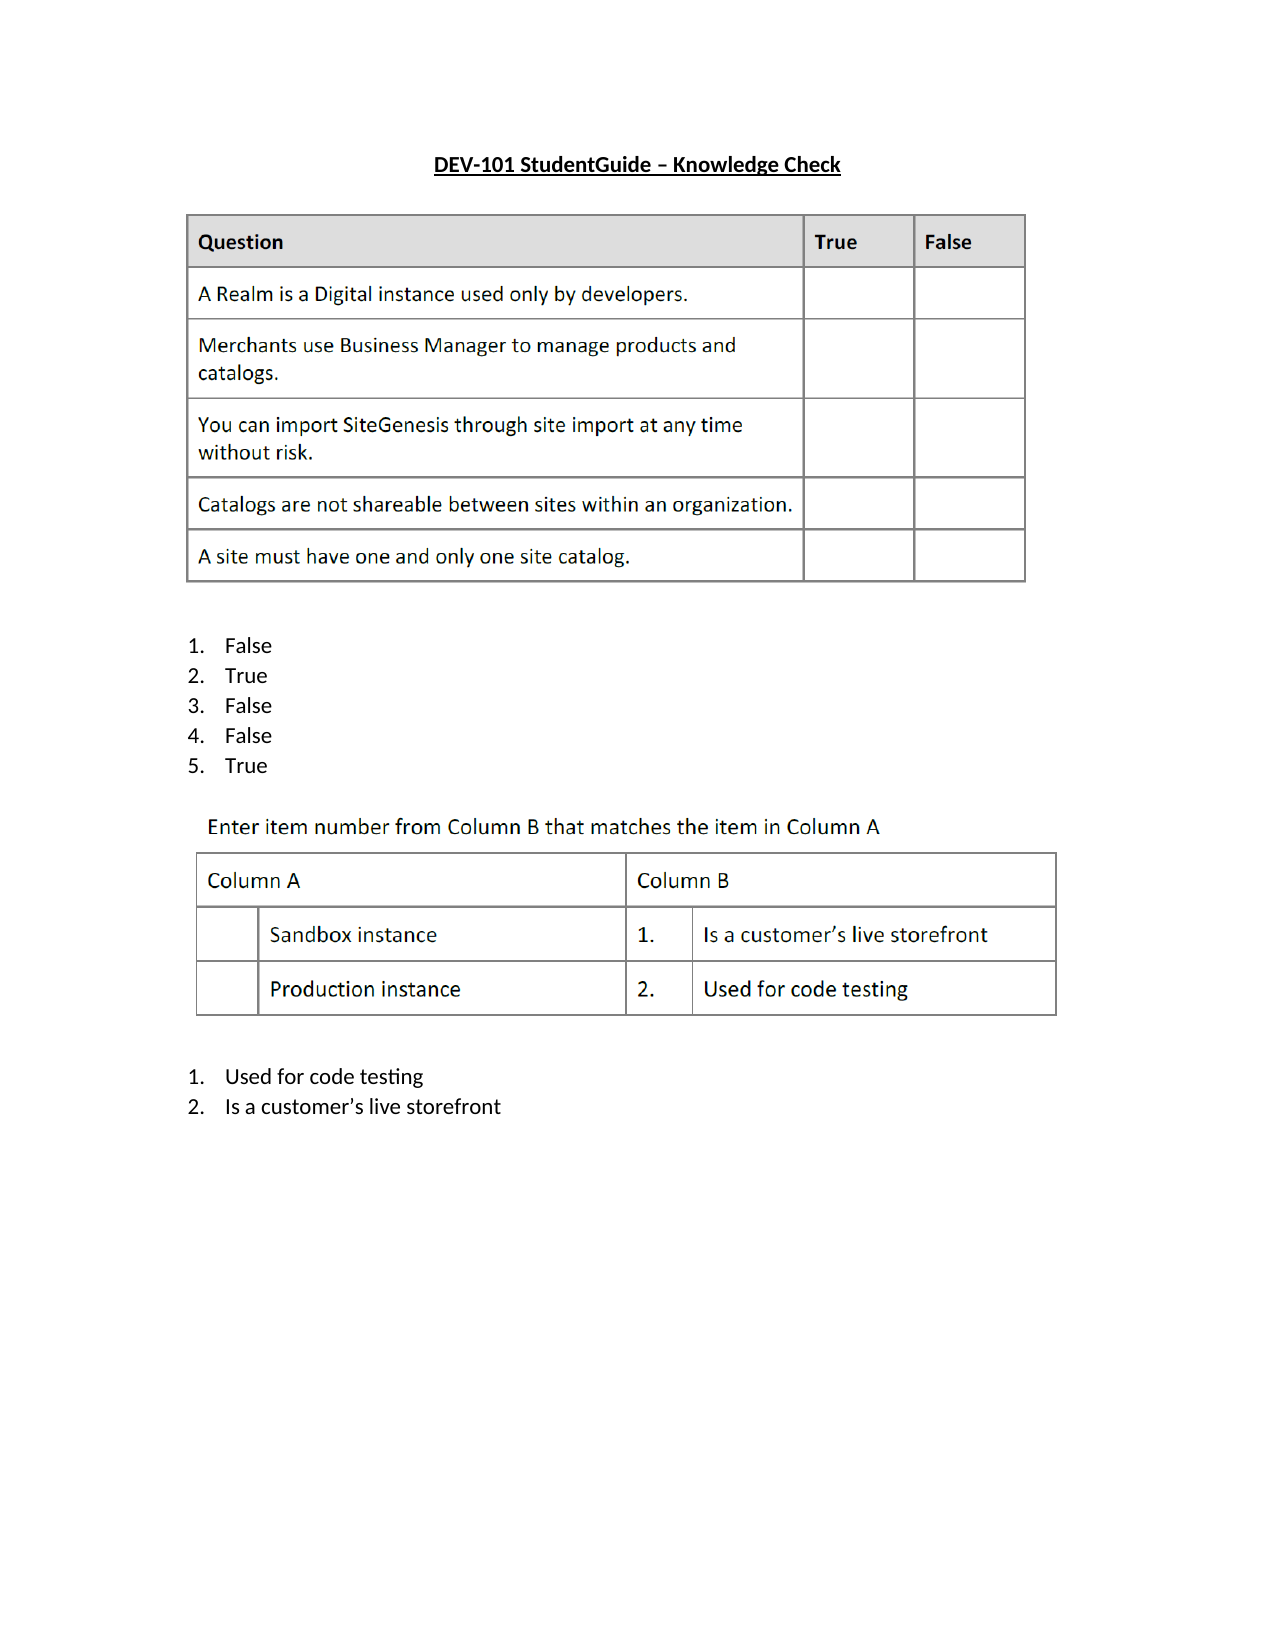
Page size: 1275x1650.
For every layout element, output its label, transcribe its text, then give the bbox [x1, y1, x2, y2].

list True [187, 752, 1125, 779]
list Is a customer’s live storefront [187, 1092, 1125, 1120]
picture [150, 196, 1125, 612]
list True [187, 661, 1125, 689]
list False [187, 691, 1125, 719]
picture [150, 798, 1125, 1044]
list False [187, 721, 1125, 749]
list False [187, 631, 1125, 659]
list Used for code testing [187, 1062, 1125, 1090]
text DEV-101 StudentGuide – Knowledge Check [150, 150, 1125, 178]
